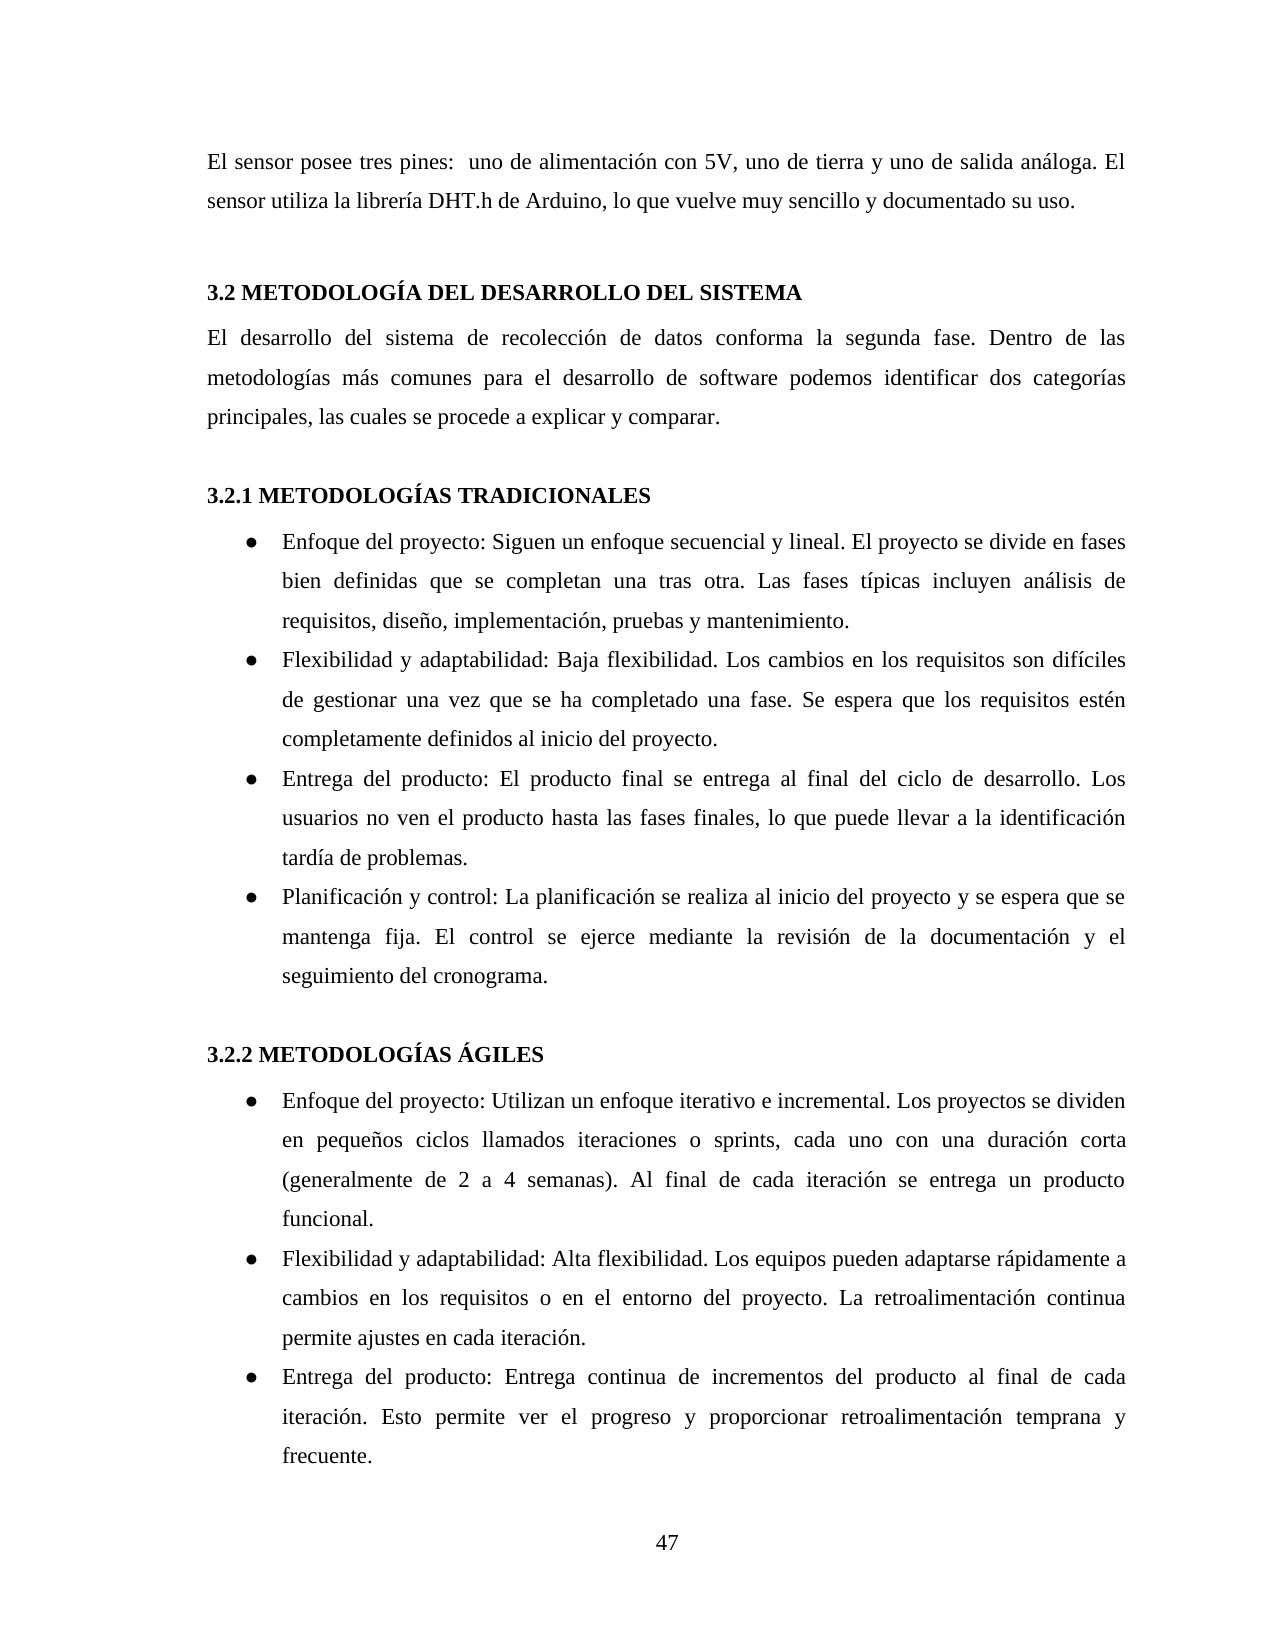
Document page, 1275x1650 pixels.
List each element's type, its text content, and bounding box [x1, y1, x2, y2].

text El desarrollo del sistema de recolección de datos conforma la segunda fase. Dentro de las metodologías más comunes para el desarrollo de software podemos identificar dos categorías principales, las cuales se procede a explicar y comparar. [207, 324, 1127, 430]
subtitle 3.2.2 METODOLOGÍAS ÁGILES [207, 1041, 1127, 1068]
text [207, 148, 1127, 213]
subtitle 3.2.1 METODOLOGÍAS TRADICIONALES [207, 482, 1127, 509]
list Planificación y control: La planificación se realiza al inicio del proyecto y se espera que se mantenga fija. El control se ejerce mediante la revisión de la documentación y el seguimiento del cronograma. [244, 883, 1127, 989]
list Enfoque del proyecto: Utilizan un enfoque iterativo e incremental. Los proyectos se dividen en pequeños ciclos llamados iteraciones o sprints, cada uno con una duración corta (generalmente de 2 a 4 semanas). Al final de cada iteración se entrega un producto funcional. [244, 1087, 1127, 1232]
list Entrega del producto: El producto final se entrega al final del ciclo de desarrollo. Los usuarios no ven el producto hasta las fases finales, lo que puede llevar a la identificación tardía de problemas. [244, 765, 1127, 870]
list Entrega del producto: Entrega continua de incrementos del producto al final de cada iteración. Esto permite ver el progreso y proporcionar retroalimentación temprana y frecuente. [244, 1363, 1127, 1469]
list Flexibilidad y adaptabilidad: Alta flexibilidad. Los equipos pueden adaptarse rápidamente a cambios en los requisitos o en el entorno del proyecto. La retroalimentación continua permite ajustes en cada iteración. [244, 1245, 1127, 1350]
list Enfoque del proyecto: Siguen un enfoque secuencial y lineal. El proyecto se divide en fases bien definidas que se completan una tras otra. Las fases típicas incluyen análisis de requisitos, diseño, implementación, pruebas y mantenimiento. [244, 528, 1127, 633]
list Flexibilidad y adaptabilidad: Baja flexibilidad. Los cambios en los requisitos son difíciles de gestionar una vez que se ha completado una fase. Se espera que los requisitos estén completamente definidos al inicio del proyecto. [244, 646, 1127, 752]
subtitle 3.2 METODOLOGÍA DEL DESARROLLO DEL SISTEMA [207, 279, 1127, 305]
